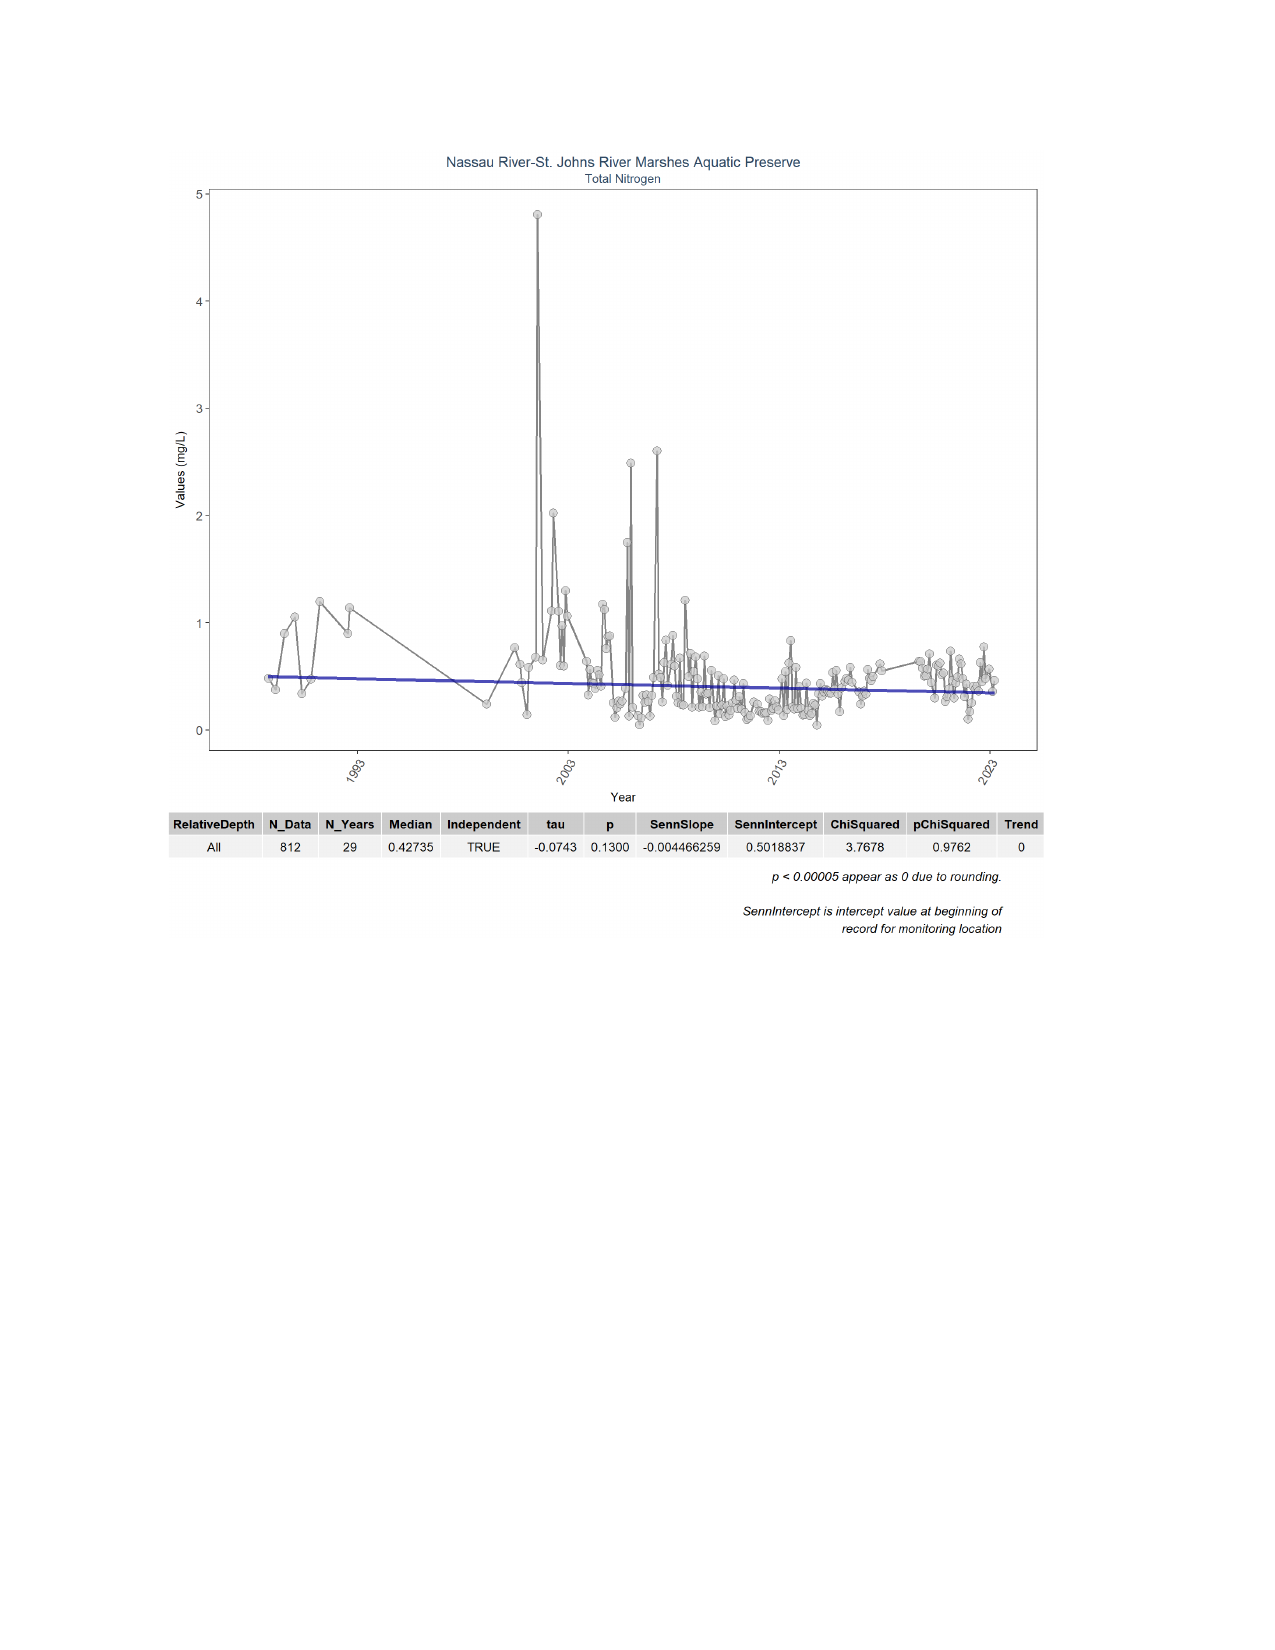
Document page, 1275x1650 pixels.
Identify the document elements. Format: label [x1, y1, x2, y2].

picture [168, 150, 1044, 938]
